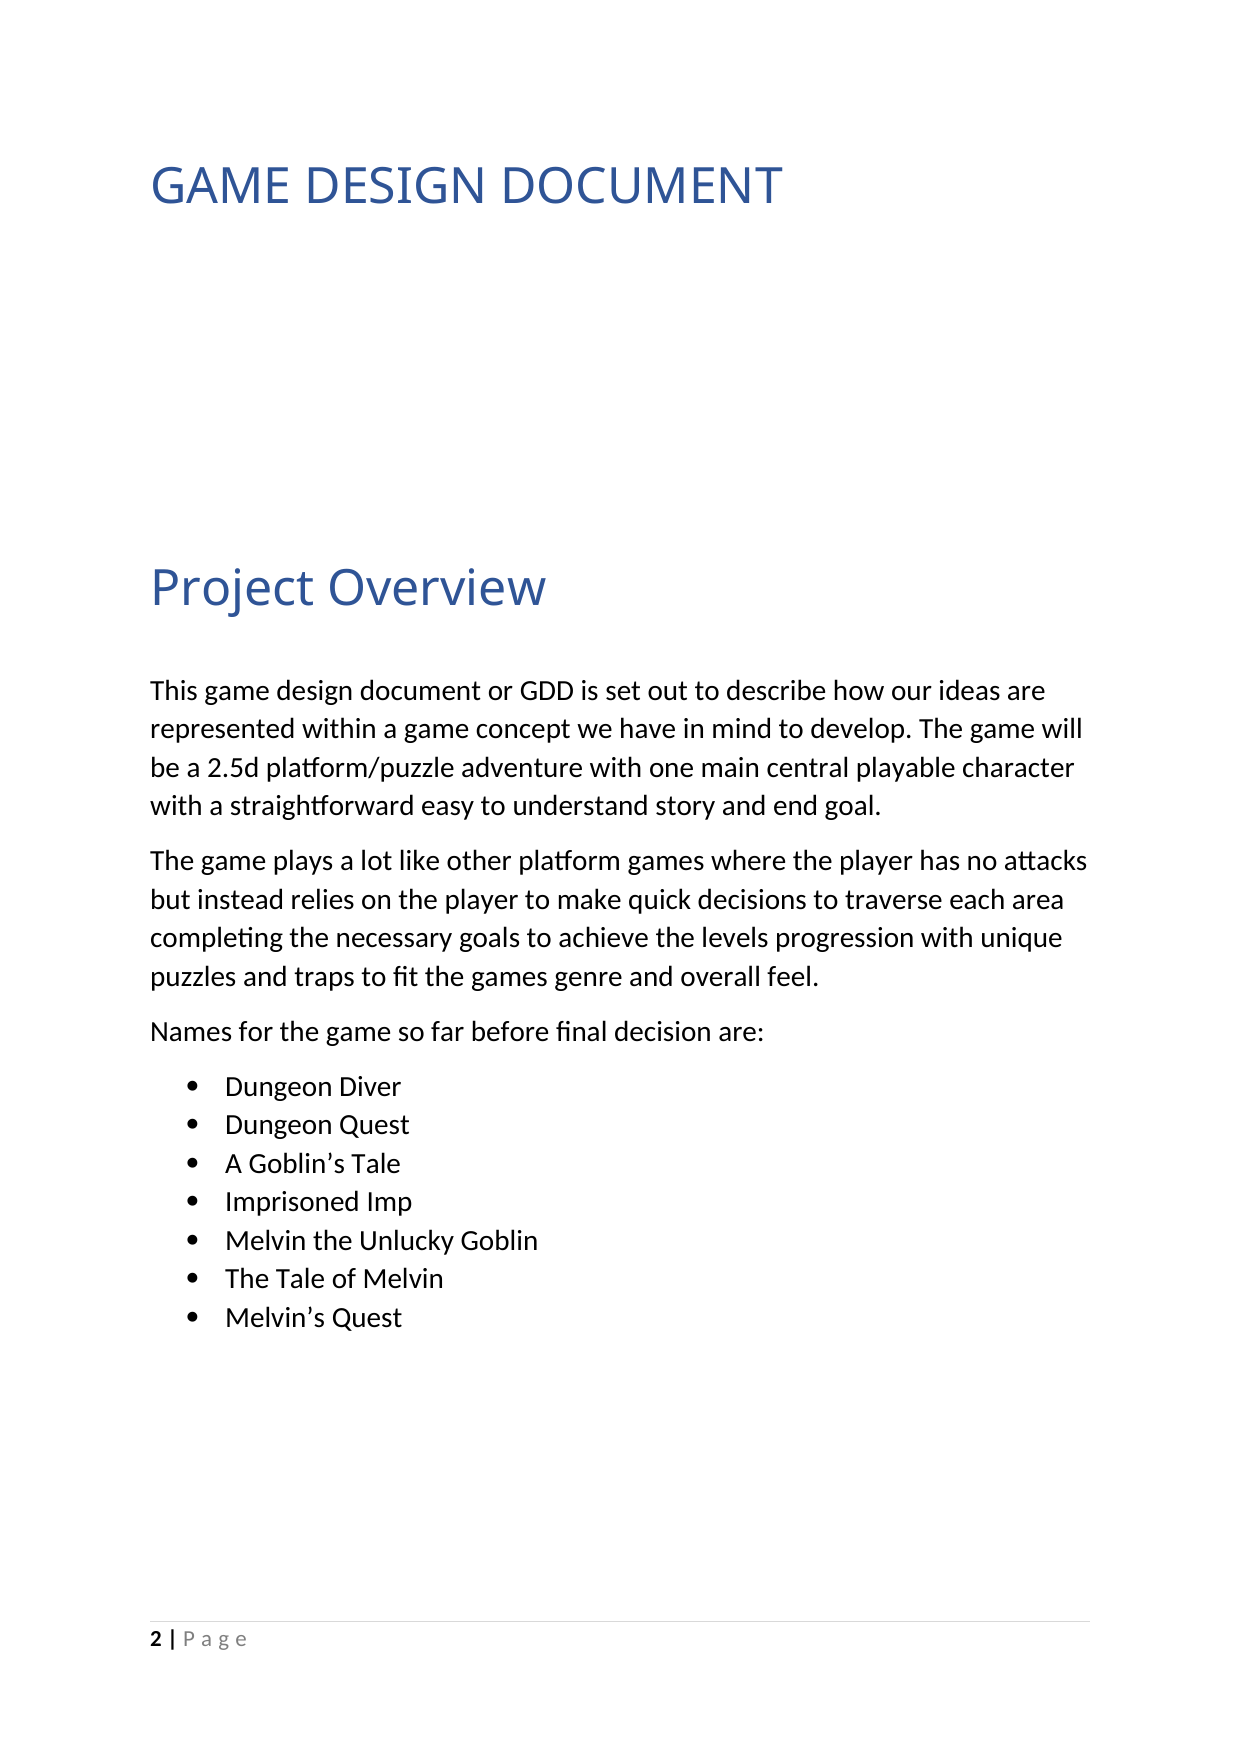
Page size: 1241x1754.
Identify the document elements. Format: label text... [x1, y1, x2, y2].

list Dungeon Diver [187, 1068, 1090, 1104]
list Imprisoned Imp [187, 1183, 1090, 1219]
subtitle Project Overview [150, 552, 1090, 620]
subtitle GAME DESIGN DOCUMENT [150, 150, 1090, 218]
list Melvin the Unlucky Goblin [187, 1222, 1090, 1257]
list A Goblin’s Tale [187, 1145, 1090, 1181]
text The game plays a lot like other platform games where the player has no attacks but instead relies on the player to make quick decisions to traverse each area completing the necessary goals to achieve the levels progression with unique puzzles and traps to fit the games genre and overall feel. [150, 842, 1090, 993]
list Melvin’s Quest [187, 1299, 1090, 1334]
list Dungeon Quest [187, 1106, 1090, 1142]
list The Tale of Melvin [187, 1260, 1090, 1296]
text Names for the game so far before final decision are: [150, 1013, 1090, 1048]
text This game design document or GDD is set out to describe how our ideas are represented within a game concept we have in mind to develop. The game will be a 2.5d platform/puzzle adventure with one main central playable character with a straightforward easy to understand story and end goal. [150, 672, 1090, 823]
